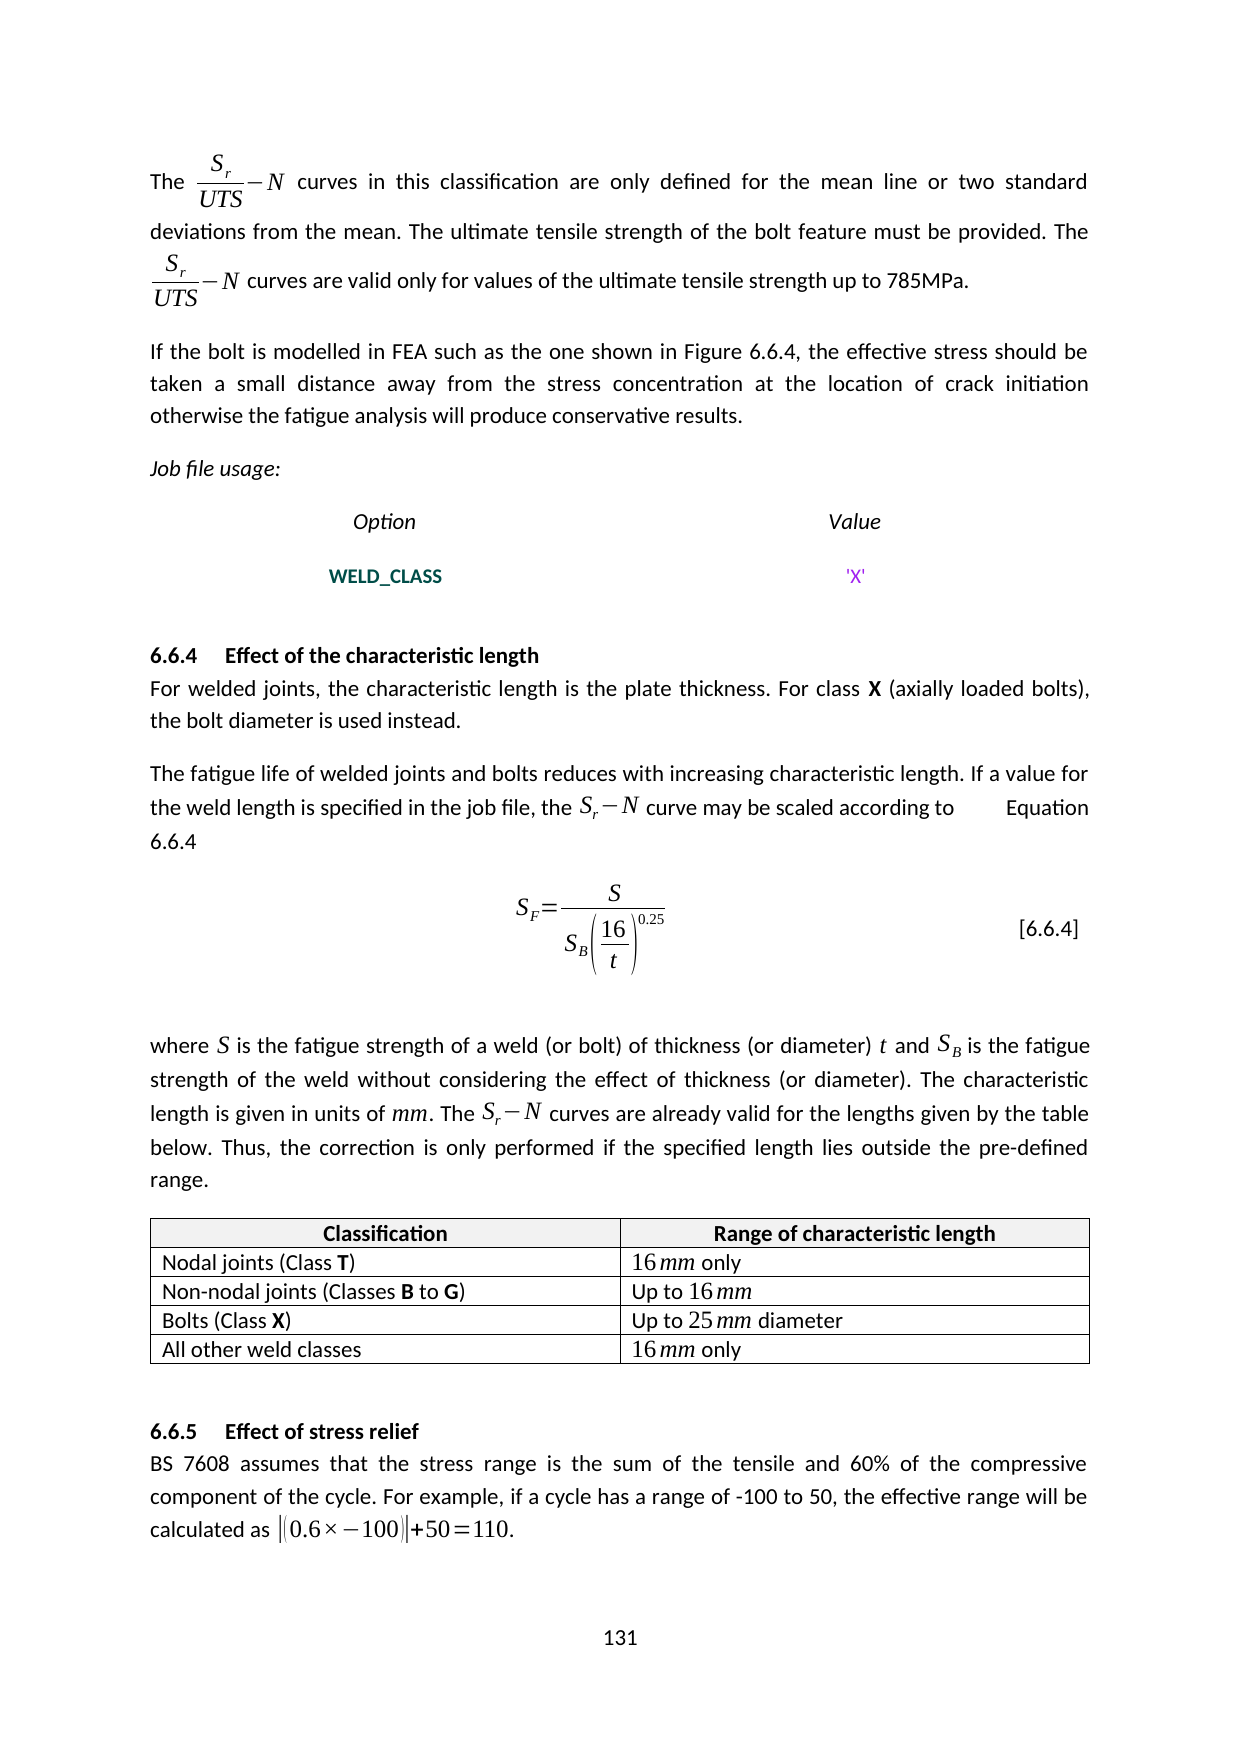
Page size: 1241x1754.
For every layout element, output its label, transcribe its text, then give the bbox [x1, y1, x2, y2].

subtitle 6.6.4 Effect of the characteristic length [150, 642, 1090, 670]
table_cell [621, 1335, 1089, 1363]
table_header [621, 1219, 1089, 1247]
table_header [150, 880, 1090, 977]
subtitle 6.6.5 Effect of stress relief [150, 1417, 1090, 1445]
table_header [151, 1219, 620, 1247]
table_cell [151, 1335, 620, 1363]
text If the bolt is modelled in FEA such as the one shown in Figure 6.6.4, the effective stress should be taken a small distance away from the stress concentration at the location of crack initiation otherwise the fatigue analysis will produce conservative results. [150, 337, 1090, 429]
text where is the fatigue strength of a weld (or bolt) of thickness (or diameter) and is the fatigue strength of the weld without considering the effect of thickness (or diameter). The characteristic length is given in units of . The curves are already valid for the lengths given by the table below. Thus, the correction is only performed if the specified length lies outside the pre-defined range. [150, 1029, 1090, 1193]
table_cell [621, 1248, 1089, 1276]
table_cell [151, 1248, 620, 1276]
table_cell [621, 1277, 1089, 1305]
text The fatigue life of welded joints and bolts reduces with increasing characteristic length. If a value for the weld length is specified in the job file, the curve may be scaled according to Equation 6.6.4 [150, 759, 1090, 855]
text The curves in this classification are only defined for the mean line or two standard deviations from the mean. The ultimate tensile strength of the bolt feature must be provided. The curves are valid only for values of the ultimate tensile strength up to 785MPa. [150, 150, 1090, 312]
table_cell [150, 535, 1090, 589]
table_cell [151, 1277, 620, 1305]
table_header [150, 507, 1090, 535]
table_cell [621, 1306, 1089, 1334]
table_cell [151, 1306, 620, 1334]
text BS 7608 assumes that the stress range is the sum of the tensile and 60% of the compressive component of the cycle. For example, if a cycle has a range of -100 to 50, the effective range will be calculated as . [150, 1449, 1090, 1545]
text For welded joints, the characteristic length is the plate thickness. For class X (axially loaded bolts), the bolt diameter is used instead. [150, 674, 1090, 734]
text Job file usage: [150, 454, 1090, 482]
